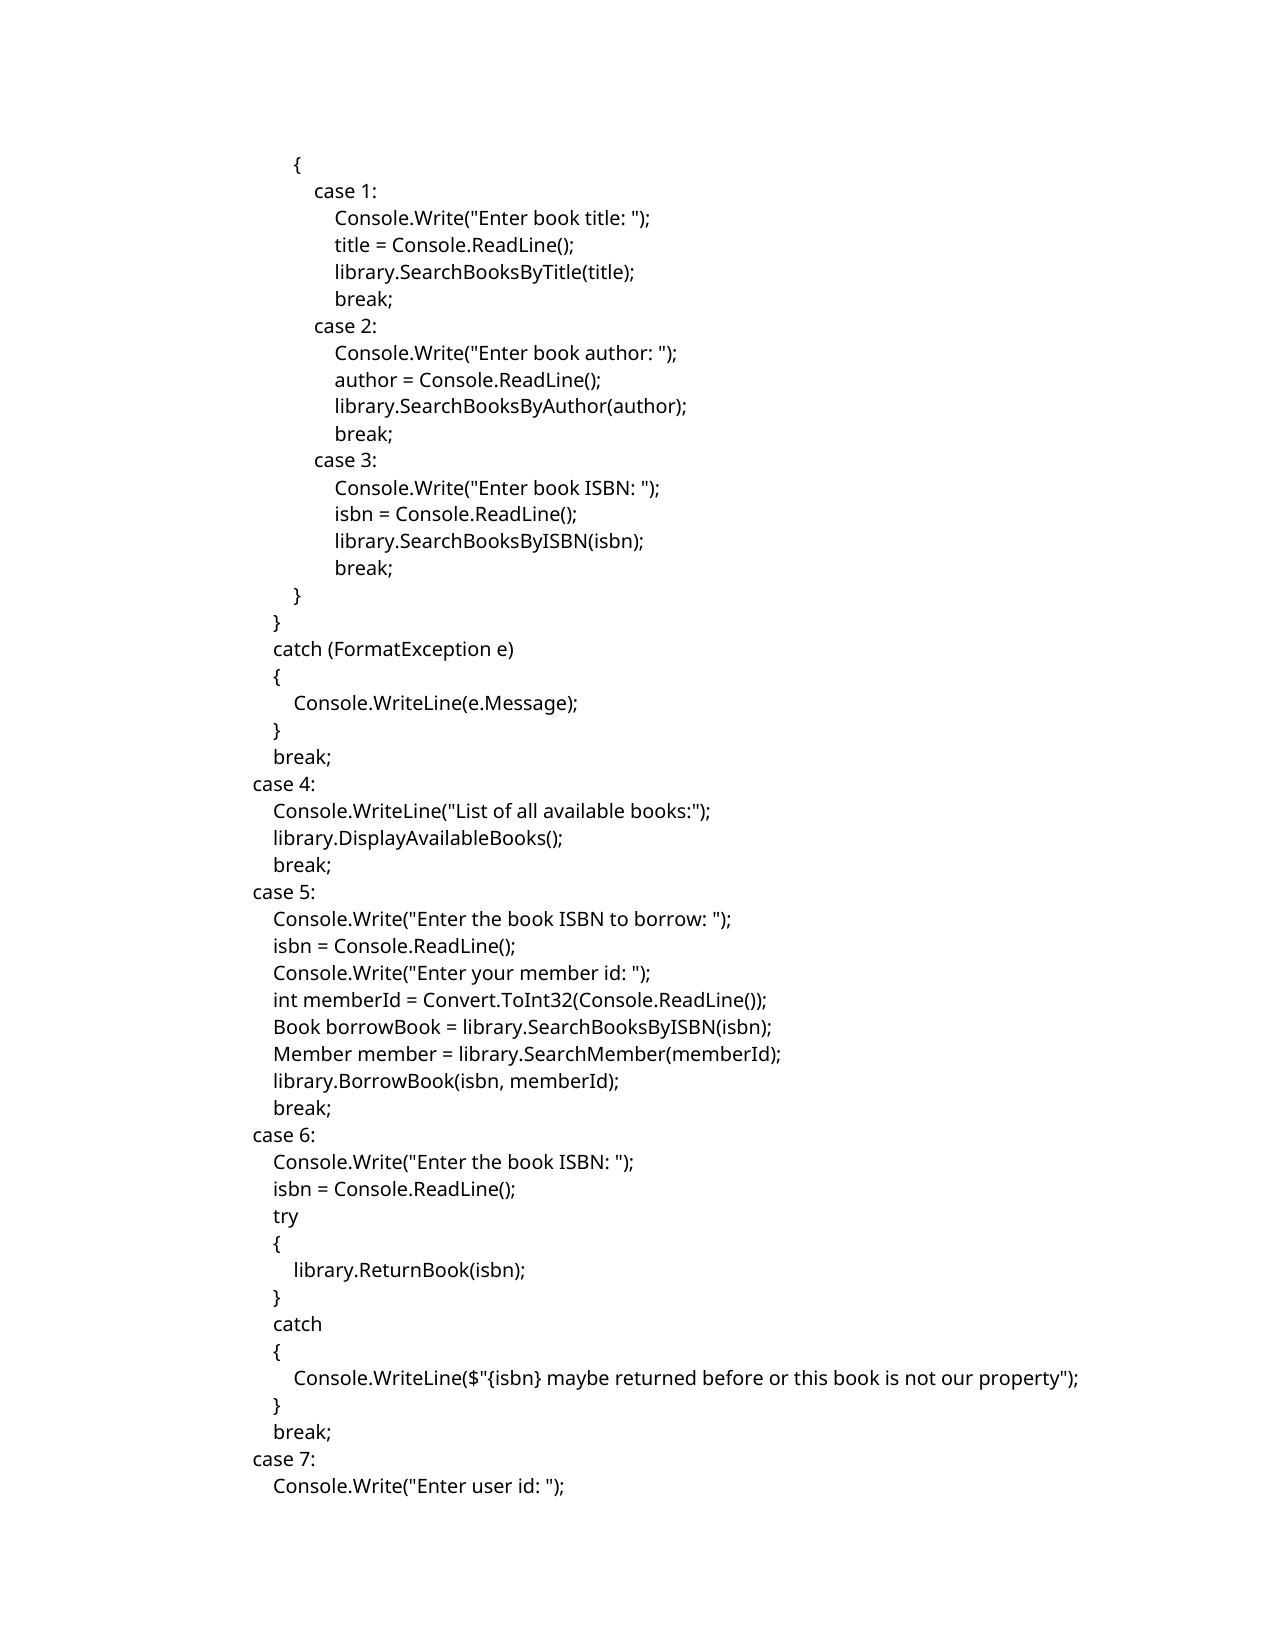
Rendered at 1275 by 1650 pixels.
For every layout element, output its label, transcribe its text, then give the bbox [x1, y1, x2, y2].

text } [150, 1391, 1125, 1418]
text break; [150, 1094, 1125, 1121]
text Member member = library.SearchMember(memberId); [150, 1040, 1125, 1067]
text library.ReturnBook(isbn); [150, 1256, 1125, 1283]
text catch (FormatException e) [150, 636, 1125, 663]
text library.SearchBooksByAuthor(author); [150, 393, 1125, 420]
text isbn = Console.ReadLine(); [150, 1175, 1125, 1202]
text break; [150, 555, 1125, 582]
text case 5: [150, 878, 1125, 905]
text break; [150, 743, 1125, 771]
text library.DisplayAvailableBooks(); [150, 824, 1125, 851]
text } [150, 1283, 1125, 1310]
text int memberId = Convert.ToInt32(Console.ReadLine()); [150, 986, 1125, 1013]
text case 7: [150, 1445, 1125, 1472]
text Console.Write("Enter user id: "); [150, 1472, 1125, 1499]
text case 4: [150, 771, 1125, 797]
text author = Console.ReadLine(); [150, 366, 1125, 393]
text catch [150, 1310, 1125, 1337]
text } [150, 717, 1125, 743]
text Console.WriteLine(e.Message); [150, 689, 1125, 717]
text library.SearchBooksByTitle(title); [150, 258, 1125, 285]
text break; [150, 1418, 1125, 1445]
text break; [150, 851, 1125, 878]
text isbn = Console.ReadLine(); [150, 932, 1125, 959]
text case 3: [150, 447, 1125, 474]
text } [150, 582, 1125, 609]
text { [150, 150, 1125, 177]
text Book borrowBook = library.SearchBooksByISBN(isbn); [150, 1013, 1125, 1040]
text case 1: [150, 177, 1125, 204]
text case 6: [150, 1121, 1125, 1148]
text Console.Write("Enter your member id: "); [150, 959, 1125, 986]
text title = Console.ReadLine(); [150, 231, 1125, 258]
text isbn = Console.ReadLine(); [150, 501, 1125, 528]
text { [150, 1229, 1125, 1256]
text { [150, 663, 1125, 689]
text Console.Write("Enter the book ISBN: "); [150, 1148, 1125, 1175]
text library.SearchBooksByISBN(isbn); [150, 528, 1125, 555]
text break; [150, 285, 1125, 312]
text } [150, 609, 1125, 636]
text Console.Write("Enter the book ISBN to borrow: "); [150, 905, 1125, 932]
text Console.Write("Enter book author: "); [150, 339, 1125, 366]
text { [150, 1337, 1125, 1364]
text case 2: [150, 312, 1125, 339]
text Console.Write("Enter book ISBN: "); [150, 474, 1125, 501]
text try [150, 1202, 1125, 1229]
text Console.Write("Enter book title: "); [150, 204, 1125, 231]
text library.BorrowBook(isbn, memberId); [150, 1067, 1125, 1094]
text Console.WriteLine($"{isbn} maybe returned before or this book is not our property"); [150, 1364, 1125, 1391]
text break; [150, 420, 1125, 447]
text Console.WriteLine("List of all available books:"); [150, 797, 1125, 824]
